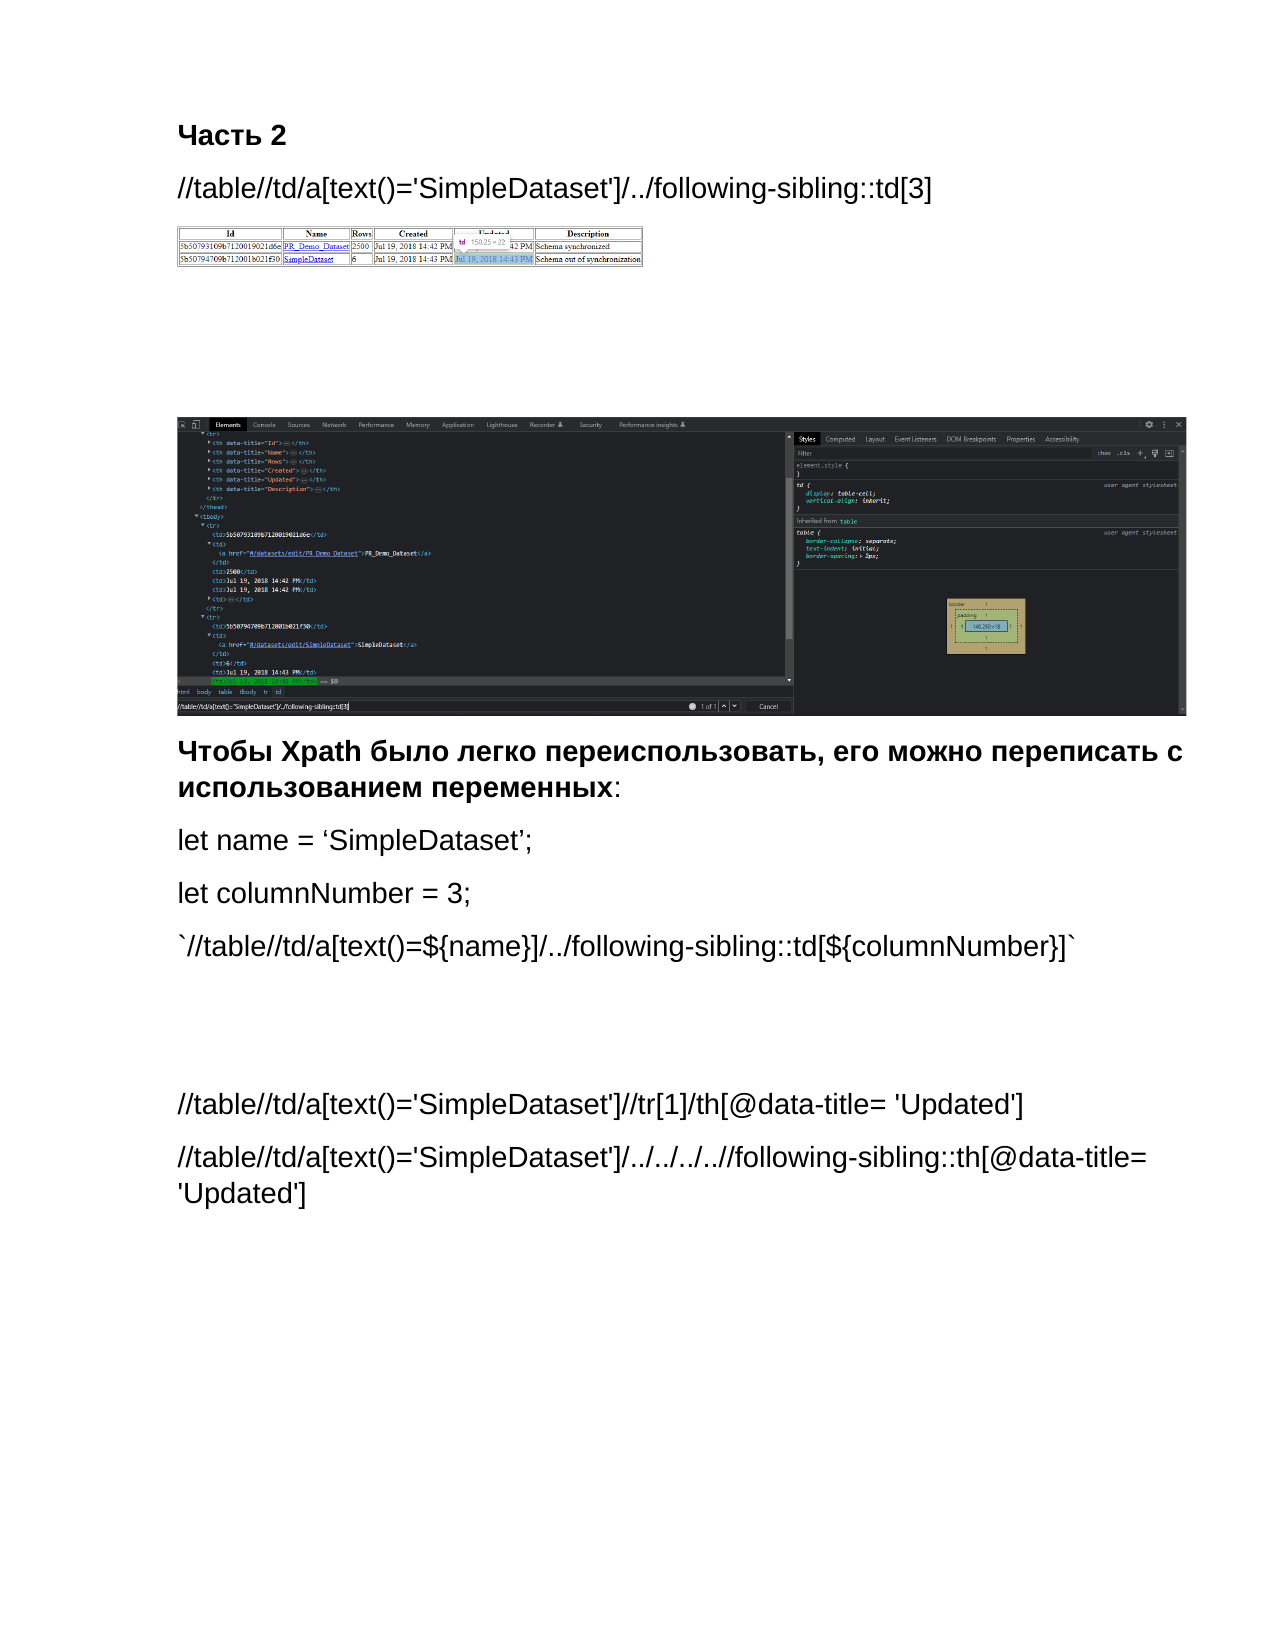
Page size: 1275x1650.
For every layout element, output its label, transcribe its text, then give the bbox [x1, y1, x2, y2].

text //table//td/a[text()='SimpleDataset']//tr[1]/th[@data-title= 'Updated'] [177, 1087, 1186, 1121]
text `//table//td/a[text()=${name}]/../following-sibling::td[${columnNumber}]` [177, 928, 1186, 962]
text Часть 2 [177, 118, 1186, 152]
picture [177, 223, 1187, 716]
text let columnNumber = 3; [177, 876, 1186, 909]
text //table//td/a[text()='SimpleDataset']/../../../..//following-sibling::th[@data-title= 'Updated'] [177, 1140, 1186, 1209]
text Чтобы Xpath было легко переиспользовать, его можно переписать с использованием переменных: [177, 734, 1186, 804]
text let name = ‘SimpleDataset’; [177, 823, 1186, 856]
text //table//td/a[text()='SimpleDataset']/../following-sibling::td[3] [177, 171, 1186, 204]
